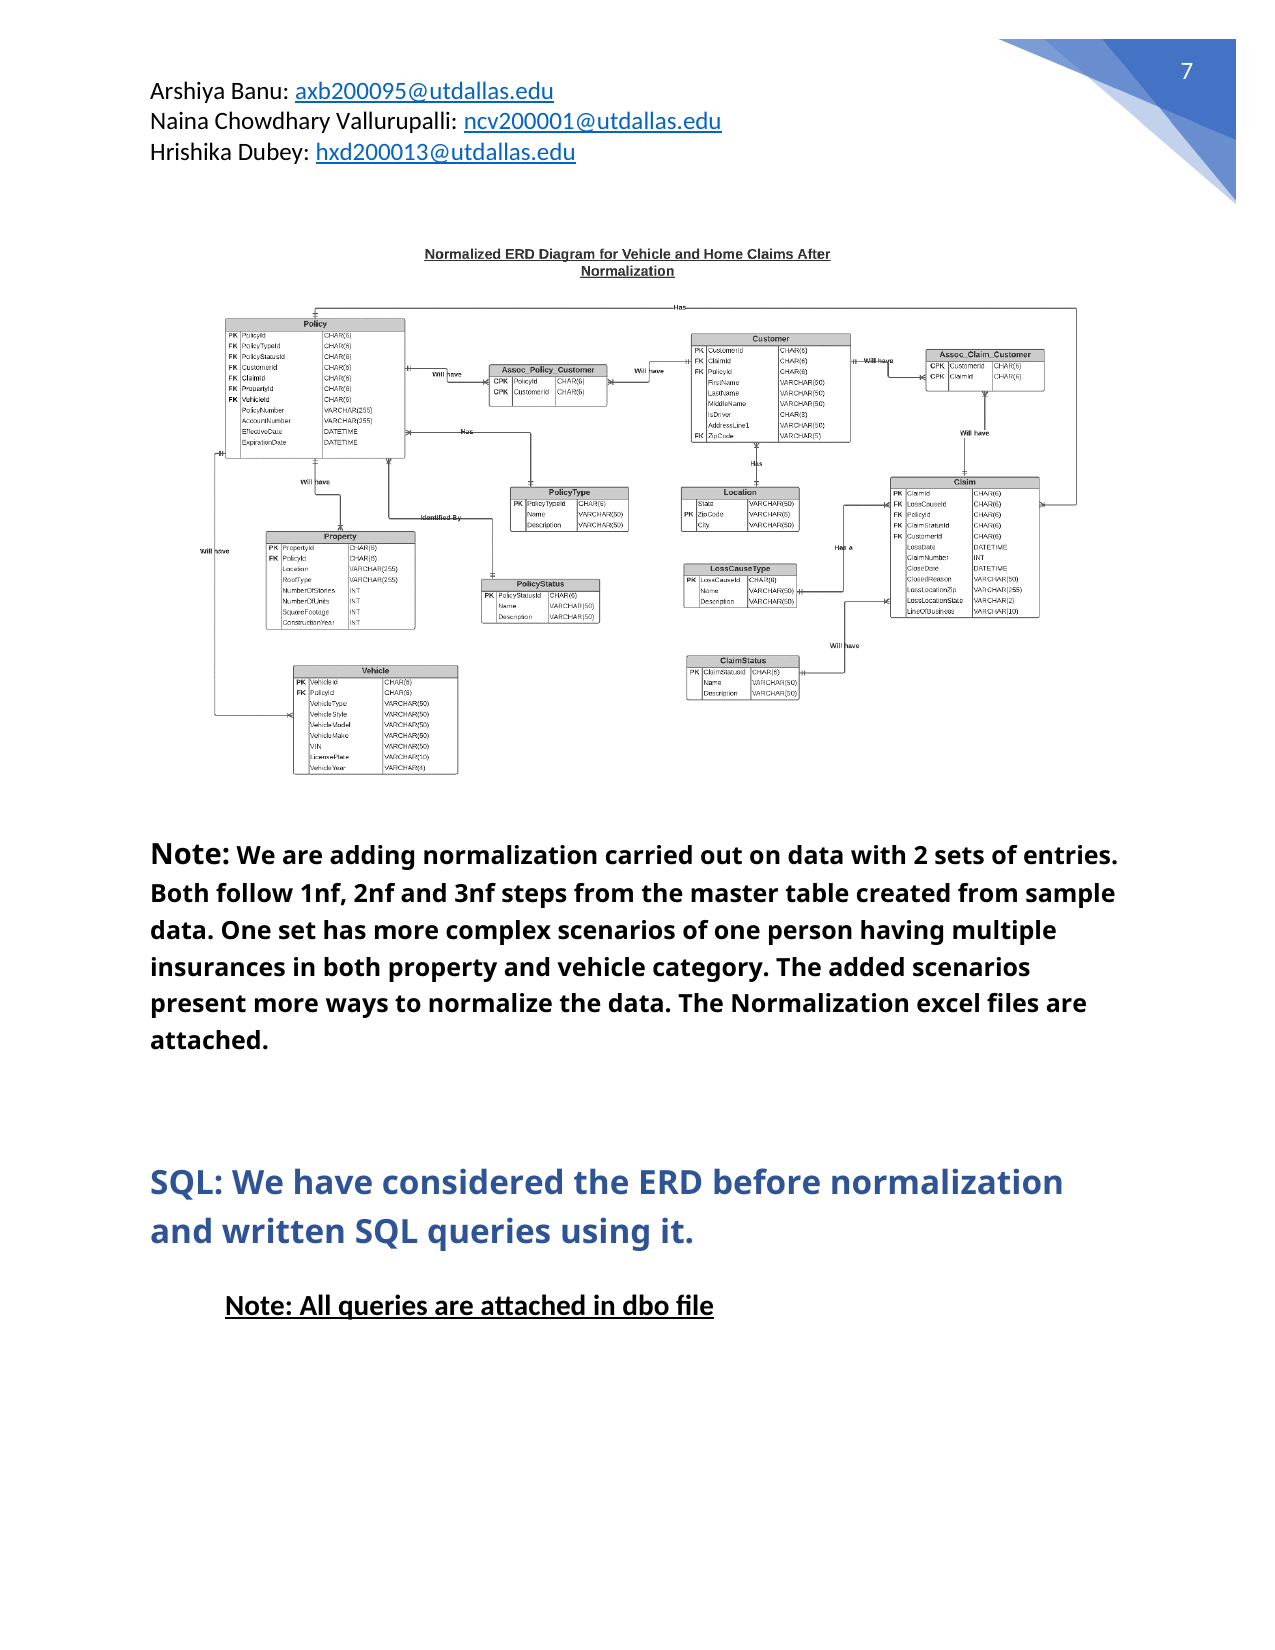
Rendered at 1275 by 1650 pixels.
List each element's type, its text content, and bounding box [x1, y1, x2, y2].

subtitle Note: We are adding normalization carried out on data with 2 sets of entries. Both follow 1nf, 2nf and 3nf steps from the master table created from sample data. One set has more complex scenarios of one person having multiple insurances in both property and vehicle category. The added scenarios present more ways to normalize the data. The Normalization excel files are attached. [150, 833, 1125, 1057]
picture [150, 216, 1125, 806]
picture [997, 39, 1236, 205]
subtitle SQL: We have considered the ERD before normalization and written SQL queries using it. [150, 1158, 1125, 1253]
text Note: All queries are attached in dbo file [225, 1287, 1125, 1322]
